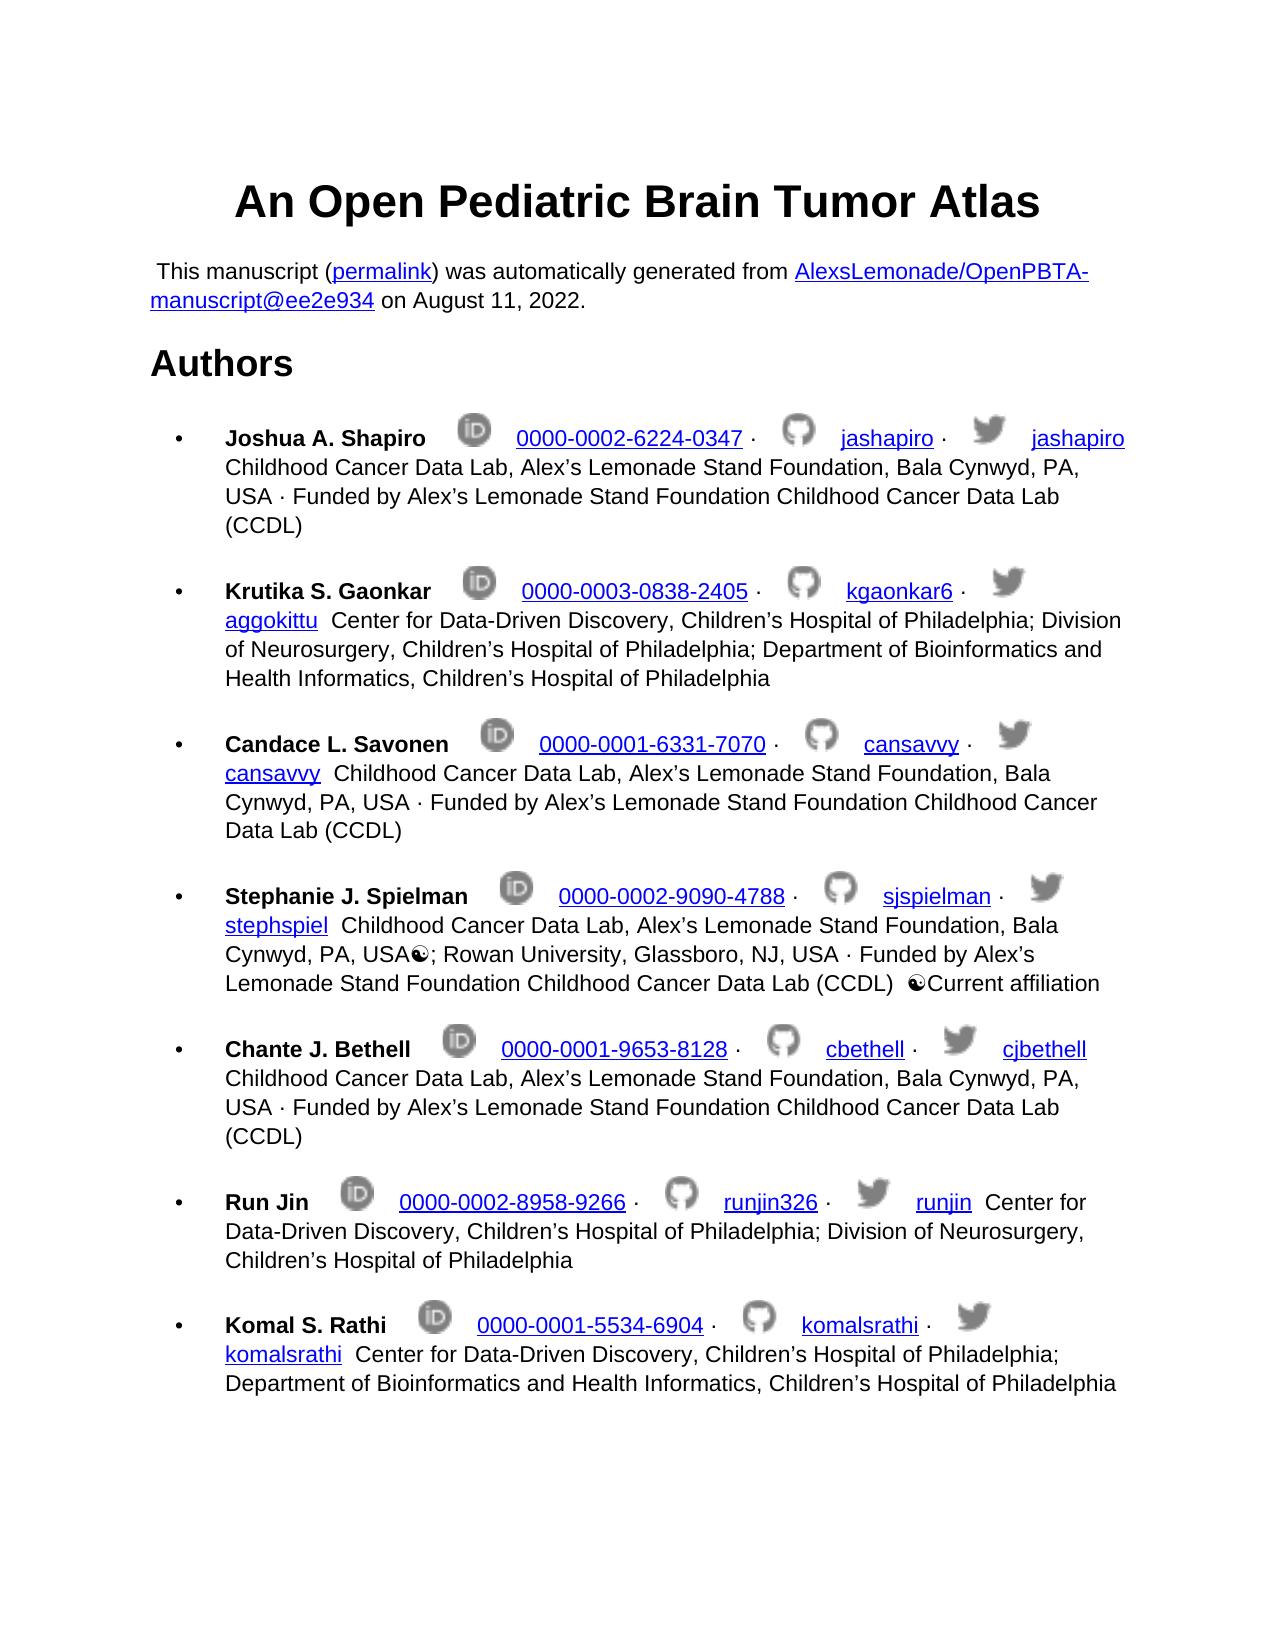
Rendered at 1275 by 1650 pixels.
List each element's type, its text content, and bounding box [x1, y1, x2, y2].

title An Open Pediatric Brain Tumor Atlas [150, 175, 1125, 228]
picture [943, 1024, 978, 1058]
text This manuscript (permalink) was automatically generated from AlexsLemonade/OpenPBTA-manuscript@ee2e934 on August 11, 2022. [150, 258, 1125, 313]
picture [998, 718, 1032, 752]
picture [973, 413, 1007, 447]
picture [742, 1300, 777, 1334]
picture [1030, 871, 1064, 905]
picture [499, 871, 534, 905]
subtitle Authors [150, 341, 1125, 384]
picture [462, 566, 497, 600]
picture [418, 1300, 452, 1334]
list Joshua A. Shapiro 0000-0002-6224-0347 · jashapiro · jashapiro Childhood Cancer Data Lab, Alex’s Lemonade Stand Foundation, Bala Cynwyd, PA, USA · Funded by Alex’s Lemonade Stand Foundation Childhood Cancer Data Lab (CCDL) [175, 413, 1125, 538]
picture [957, 1300, 992, 1334]
list Run Jin 0000-0002-8958-9266 · runjin326 · runjin Center for Data-Driven Discovery, Children’s Hospital of Philadelphia; Division of Neurosurgery, Children’s Hospital of Philadelphia [175, 1177, 1125, 1273]
list Chante J. Bethell 0000-0001-9653-8128 · cbethell · cjbethell Childhood Cancer Data Lab, Alex’s Lemonade Stand Foundation, Bala Cynwyd, PA, USA · Funded by Alex’s Lemonade Stand Foundation Childhood Cancer Data Lab (CCDL) [175, 1024, 1125, 1149]
list Candace L. Savonen 0000-0001-6331-7070 · cansavvy · cansavvy Childhood Cancer Data Lab, Alex’s Lemonade Stand Foundation, Bala Cynwyd, PA, USA · Funded by Alex’s Lemonade Stand Foundation Childhood Cancer Data Lab (CCDL) [175, 719, 1125, 844]
picture [340, 1176, 374, 1211]
picture [457, 413, 492, 447]
picture [665, 1176, 699, 1211]
picture [767, 1024, 801, 1058]
list Stephanie J. Spielman 0000-0002-9090-4788 · sjspielman · stephspiel Childhood Cancer Data Lab, Alex’s Lemonade Stand Foundation, Bala Cynwyd, PA, USA☯; Rowan University, Glassboro, NJ, USA · Funded by Alex’s Lemonade Stand Foundation Childhood Cancer Data Lab (CCDL) ☯Current affiliation [175, 871, 1125, 996]
picture [480, 718, 514, 752]
picture [992, 566, 1026, 600]
picture [782, 413, 816, 447]
list Komal S. Rathi 0000-0001-5534-6904 · komalsrathi · komalsrathi Center for Data-Driven Discovery, Children’s Hospital of Philadelphia; Department of Bioinformatics and Health Informatics, Children’s Hospital of Philadelphia [175, 1301, 1125, 1397]
picture [857, 1176, 891, 1211]
picture [787, 566, 821, 600]
picture [824, 871, 858, 905]
picture [442, 1024, 476, 1058]
list Krutika S. Gaonkar 0000-0003-0838-2405 · kgaonkar6 · aggokittu Center for Data-Driven Discovery, Children’s Hospital of Philadelphia; Division of Neurosurgery, Children’s Hospital of Philadelphia; Department of Bioinformatics and Health Informatics, Children’s Hospital of Philadelphia [175, 566, 1125, 691]
picture [805, 718, 839, 752]
